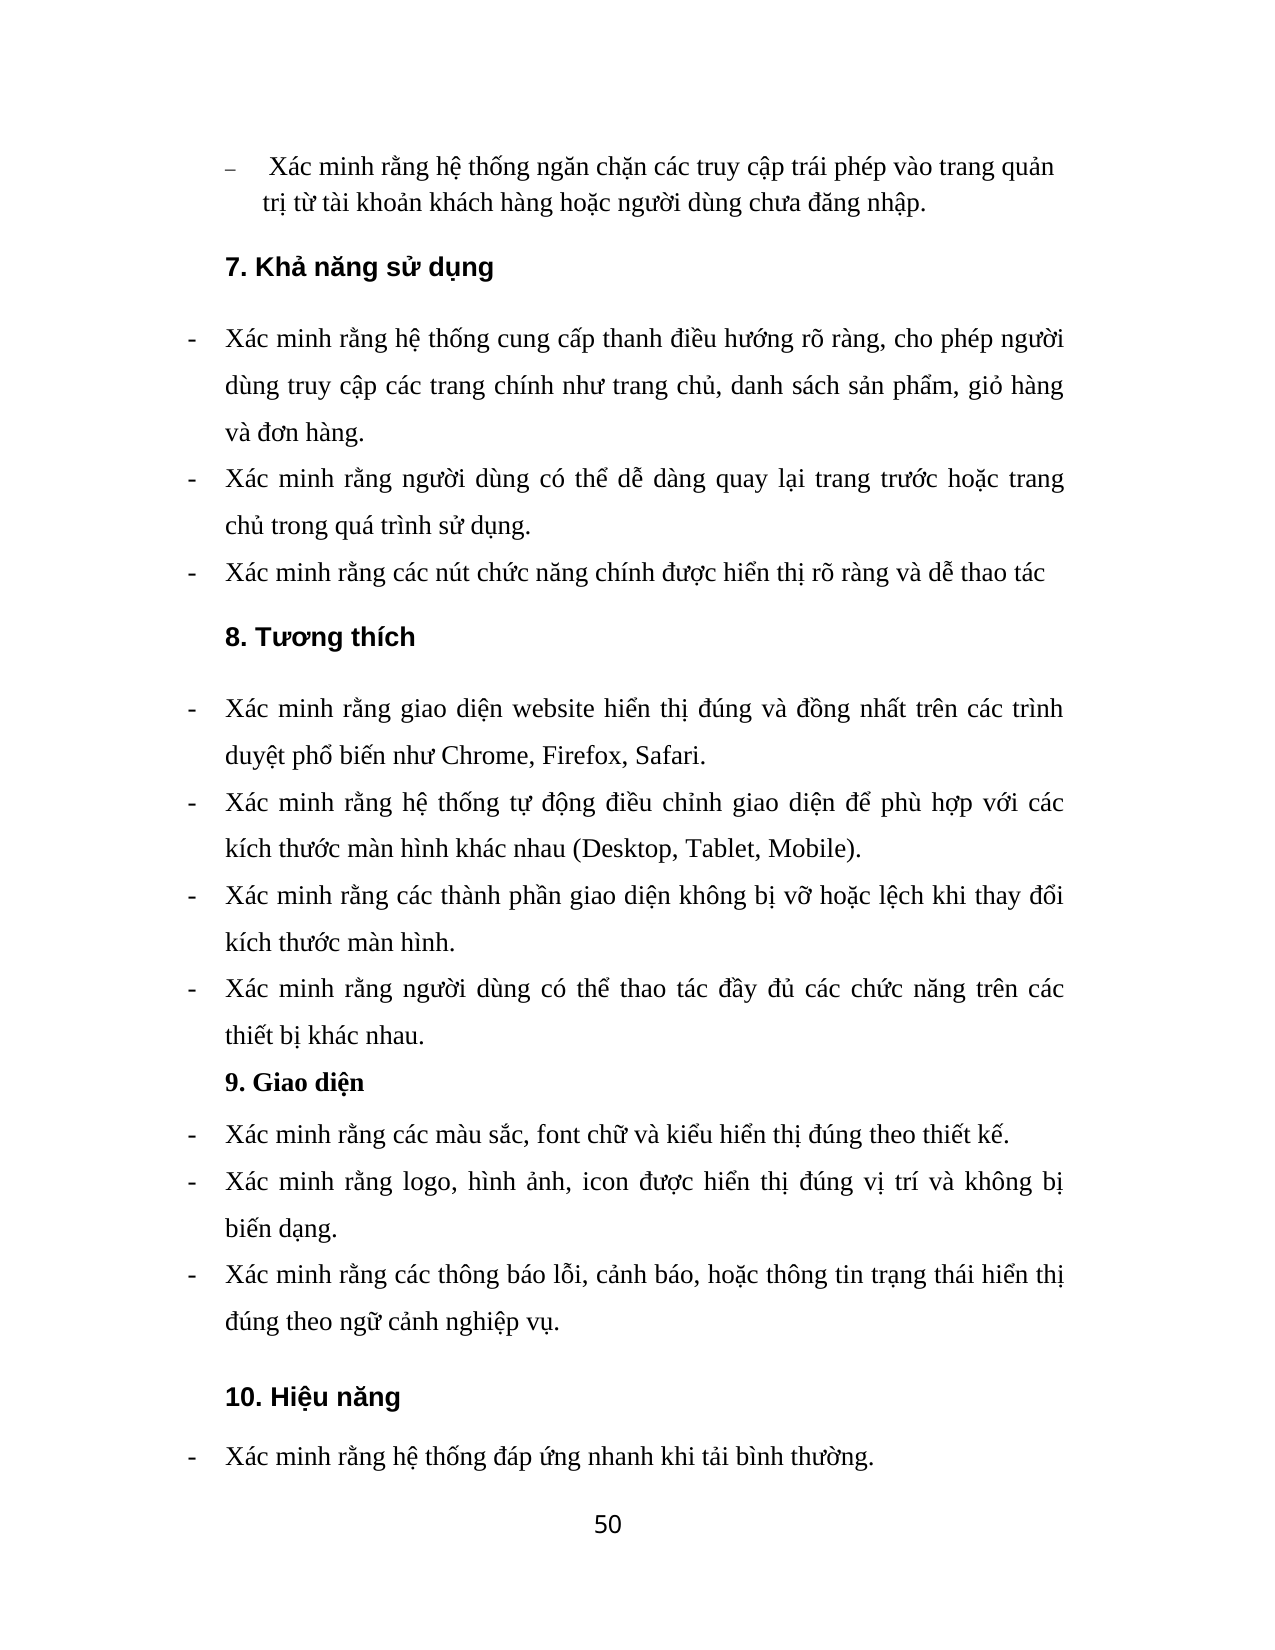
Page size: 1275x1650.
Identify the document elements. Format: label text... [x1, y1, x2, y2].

list Xác minh rằng người dùng có thể dễ dàng quay lại trang trước hoặc trang chủ trong quá trình sử dụng. [187, 462, 1065, 540]
list Xác minh rằng logo, hình ảnh, icon được hiển thị đúng vị trí và không bị biến dạng. [187, 1165, 1065, 1243]
list Xác minh rằng các nút chức năng chính được hiển thị rõ ràng và dễ thao tác [187, 556, 1065, 587]
list Xác minh rằng các màu sắc, font chữ và kiểu hiển thị đúng theo thiết kế. [187, 1118, 1065, 1149]
subtitle 10. Hiệu năng [225, 1381, 1065, 1412]
text – Xác minh rằng hệ thống ngăn chặn các truy cập trái phép vào trang quản trị từ tài khoản khách hàng hoặc người dùng chưa đăng nhập. [225, 150, 1065, 217]
list Xác minh rằng giao diện website hiển thị đúng và đồng nhất trên các trình duyệt phổ biến như Chrome, Firefox, Safari. [187, 693, 1065, 770]
list Xác minh rằng hệ thống đáp ứng nhanh khi tải bình thường. [187, 1440, 1065, 1471]
list Xác minh rằng hệ thống tự động điều chỉnh giao diện để phù hợp với các kích thước màn hình khác nhau (Desktop, Tablet, Mobile). [187, 786, 1065, 864]
list Xác minh rằng người dùng có thể thao tác đầy đủ các chức năng trên các thiết bị khác nhau. [187, 973, 1065, 1050]
list Xác minh rằng các thành phần giao diện không bị vỡ hoặc lệch khi thay đổi kích thước màn hình. [187, 879, 1065, 957]
list Xác minh rằng hệ thống cung cấp thanh điều hướng rõ ràng, cho phép người dùng truy cập các trang chính như trang chủ, danh sách sản phẩm, giỏ hàng và đơn hàng. [187, 322, 1065, 447]
subtitle 7. Khả năng sử dụng [225, 251, 1065, 282]
text 9. Giao diện [225, 1066, 1065, 1097]
list Xác minh rằng các thông báo lỗi, cảnh báo, hoặc thông tin trạng thái hiển thị đúng theo ngữ cảnh nghiệp vụ. [187, 1258, 1065, 1336]
subtitle 8. Tương thích [225, 621, 1065, 652]
